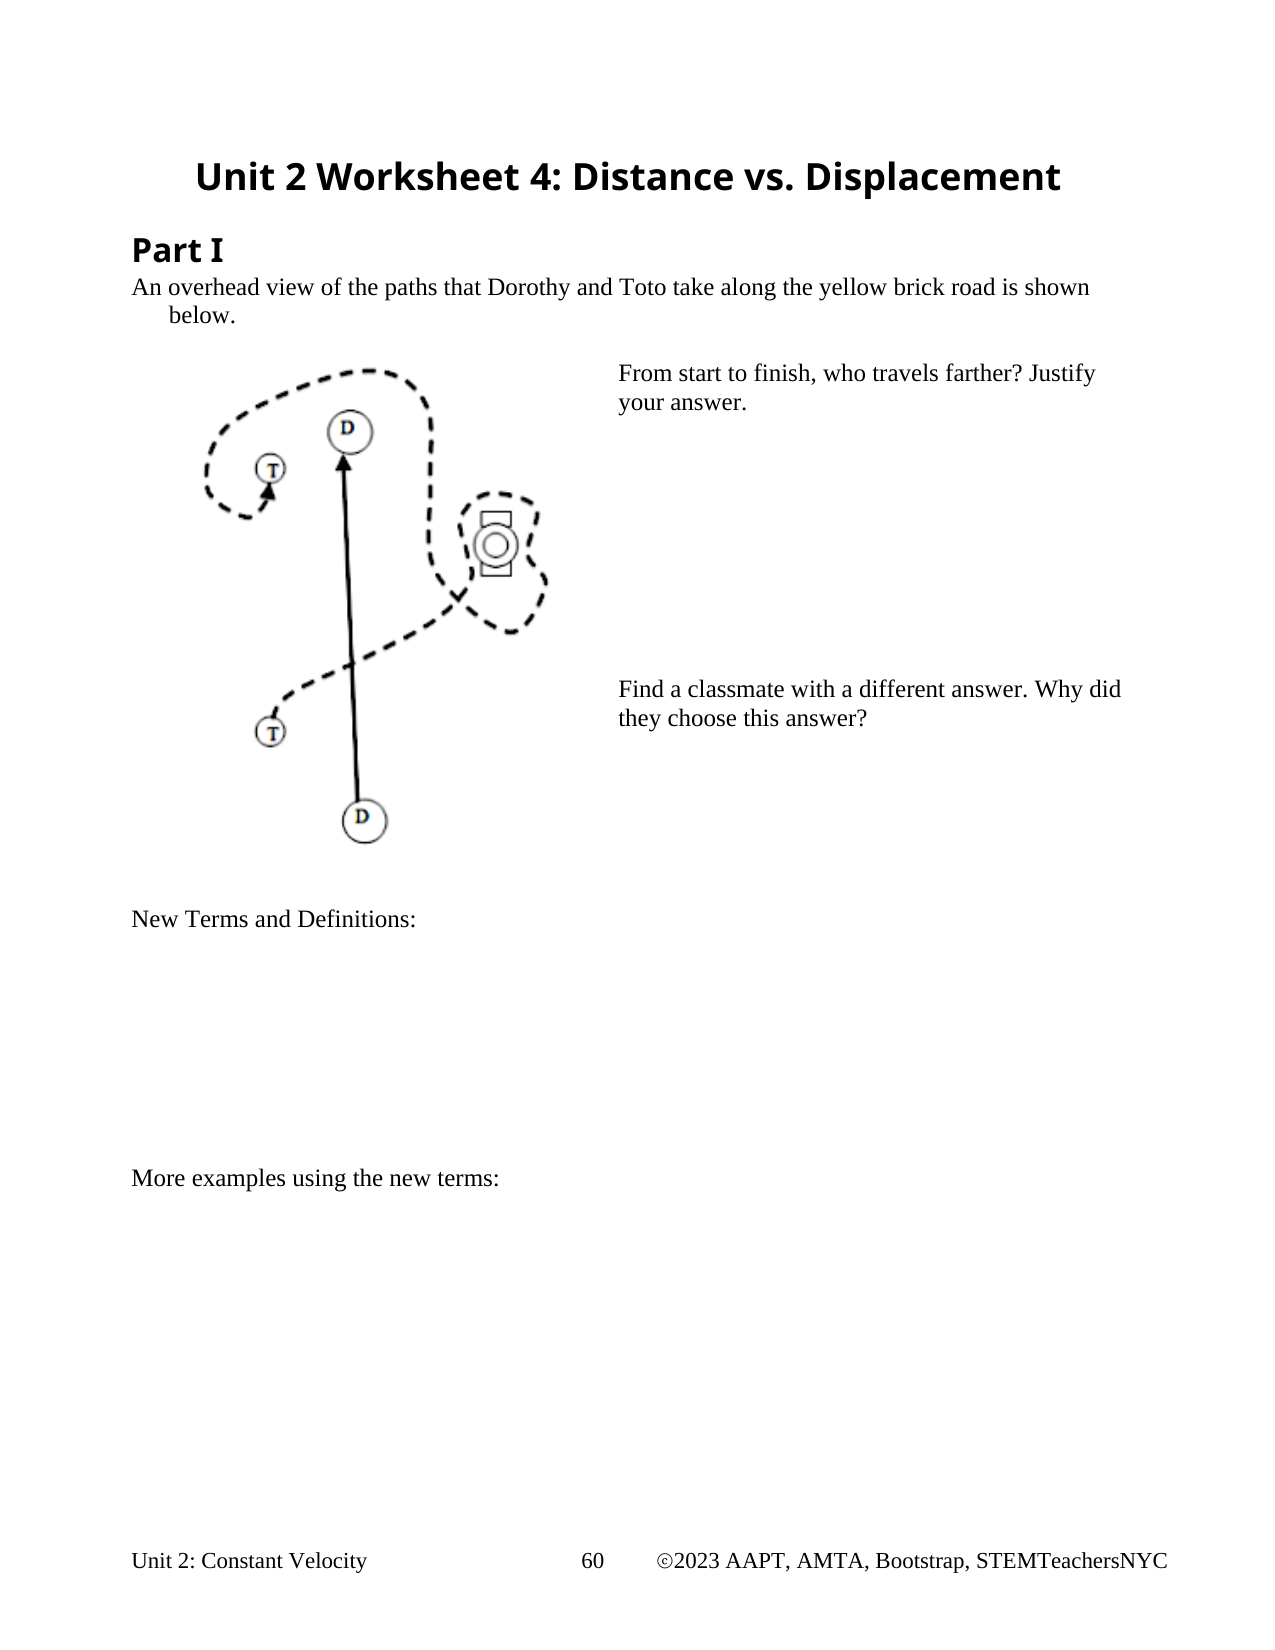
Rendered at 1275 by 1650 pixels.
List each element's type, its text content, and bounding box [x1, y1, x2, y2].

text An overhead view of the paths that Dorothy and Toto take along the yellow brick road is shown below. [131, 272, 1125, 329]
text New Terms and Definitions: [131, 904, 1125, 933]
text Find a classmate with a different answer. Why did they choose this answer? [618, 674, 1125, 732]
text Part I [131, 226, 1125, 272]
picture [134, 361, 618, 859]
text From start to finish, who travels farther? Justify your answer. [131, 358, 1125, 416]
subtitle Unit 2 Worksheet 4: Distance vs. Displacement [131, 150, 1125, 201]
text More examples using the new terms: [131, 1163, 1125, 1192]
